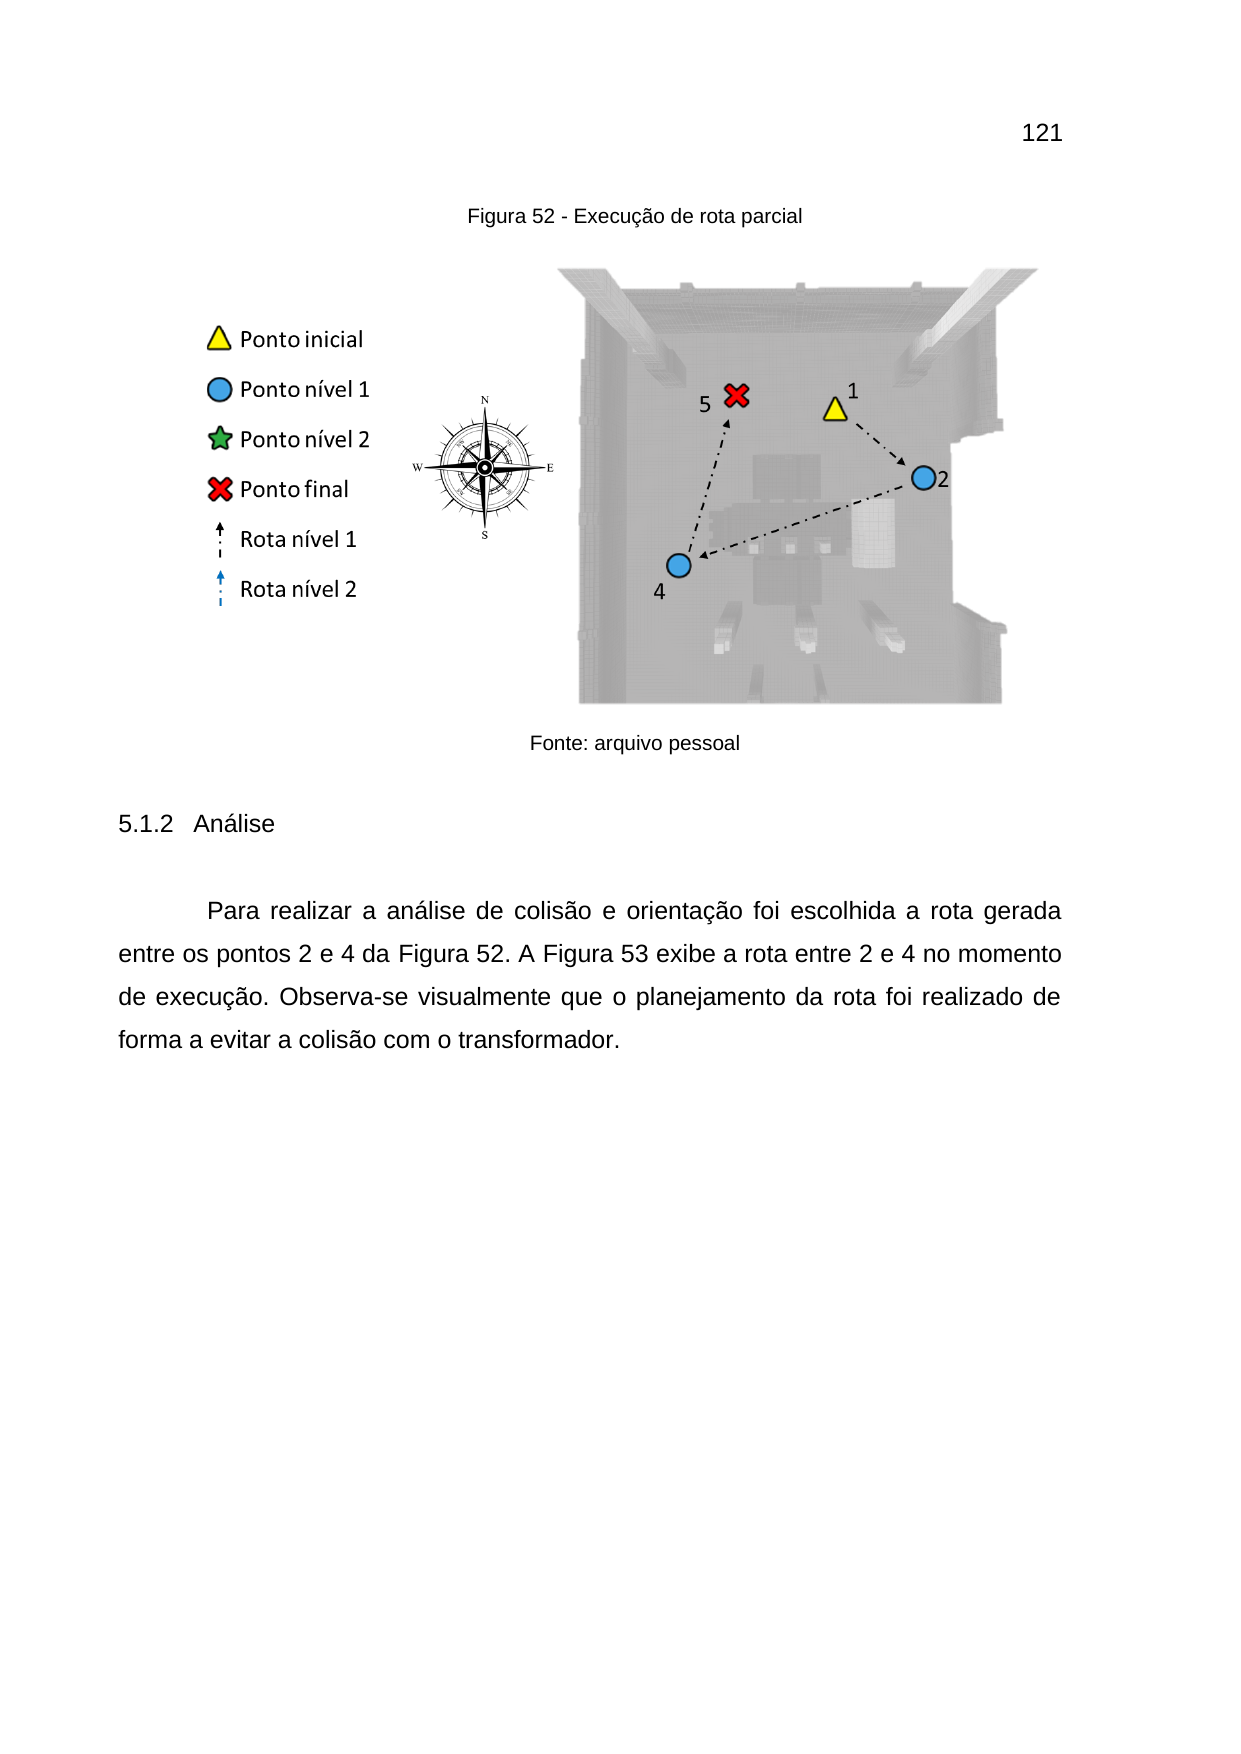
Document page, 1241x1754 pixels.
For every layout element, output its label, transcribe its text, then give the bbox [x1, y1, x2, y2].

text Fonte: arquivo pessoal [118, 730, 1063, 754]
text Figura 52 - Execução de rota parcial [118, 204, 1063, 228]
picture [206, 240, 1046, 716]
text Para realizar a análise de colisão e orientação foi escolhida a rota gerada entre os pontos 2 e 4 da Figura 52. A Figura 53 exibe a rota entre 2 e 4 no momento de execução. Observa-se visualmente que o planejamento da rota foi realizado de forma a evitar a colisão com o transformador. [118, 896, 1063, 1054]
subtitle Análise [118, 809, 1063, 838]
